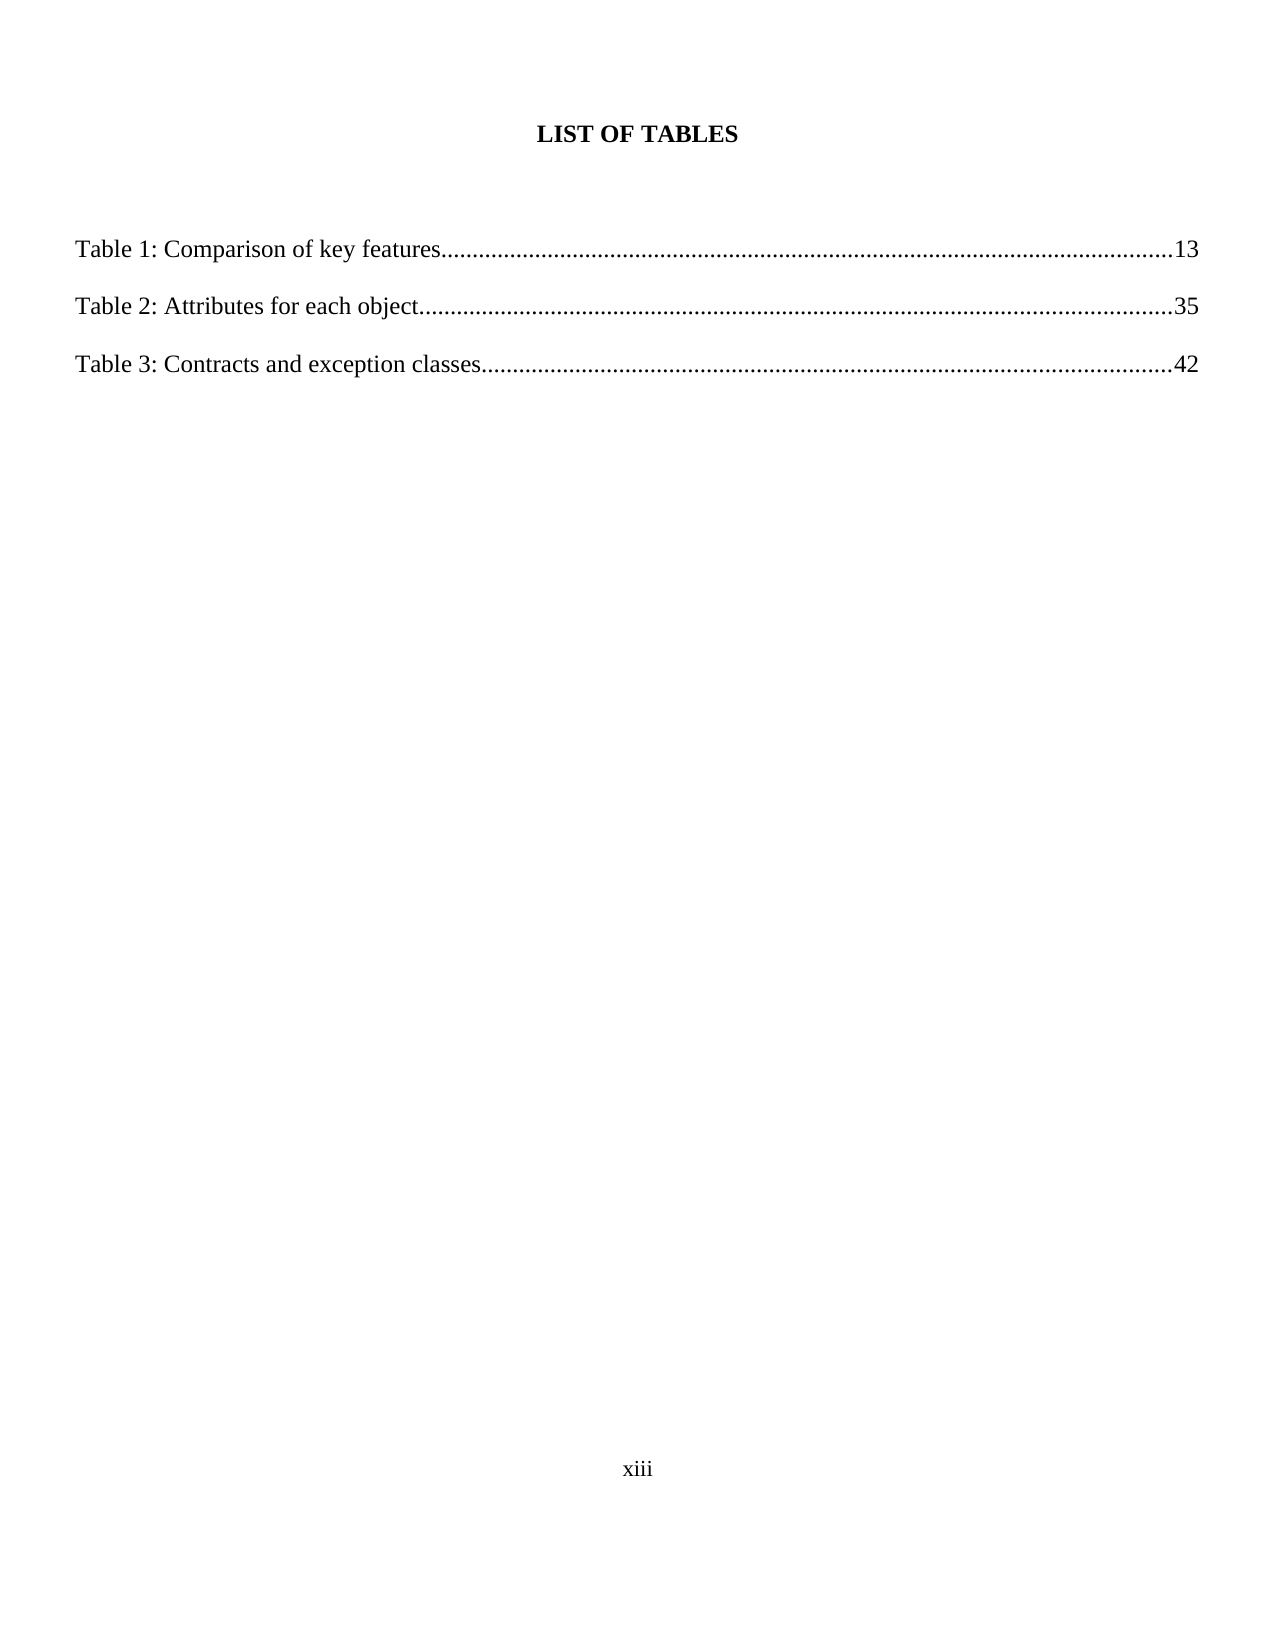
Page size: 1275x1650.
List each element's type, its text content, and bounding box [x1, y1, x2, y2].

text Table 1: Comparison of key features 13 [75, 234, 1200, 262]
text Table 2: Attributes for each object. 35 [75, 291, 1200, 320]
subtitle LIST OF TABLES [135, 119, 1140, 147]
text Table 3: Contracts and exception classes. 42 [75, 349, 1200, 377]
